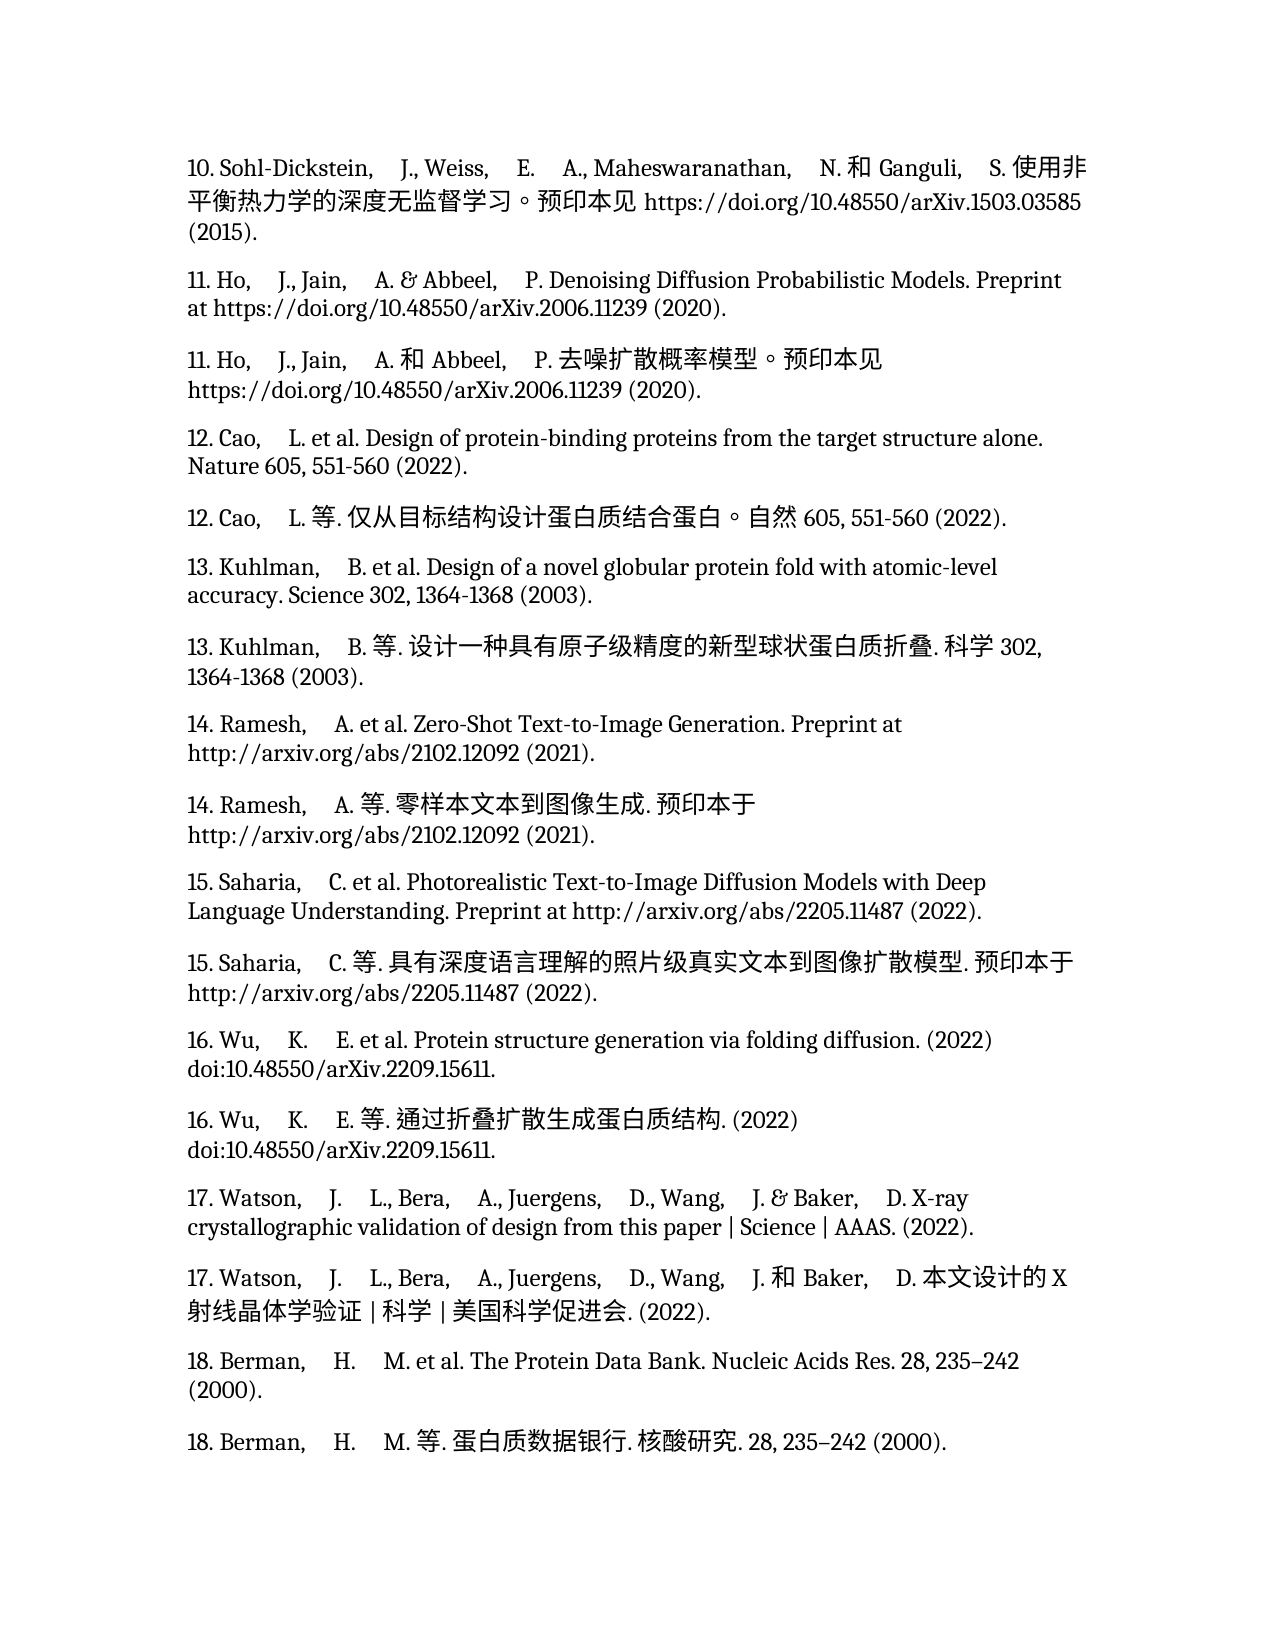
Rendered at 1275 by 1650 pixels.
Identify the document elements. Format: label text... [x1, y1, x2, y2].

text 14. Ramesh, A. 等. 零样本文本到图像生成. 预印本于 http://arxiv.org/abs/2102.12092 (2021). [187, 787, 1087, 849]
text 11. Ho, J., Jain, A. & Abbeel, P. Denoising Diffusion Probabilistic Models. Preprint at https://doi.org/10.48550/arXiv.2006.11239 (2020). [187, 266, 1087, 323]
text 10. Sohl-Dickstein, J., Weiss, E. A., Maheswaranathan, N. 和 Ganguli, S. 使用非平衡热力学的深度无监督学习。预印本见 https://doi.org/10.48550/arXiv.1503.03585 (2015). [187, 150, 1087, 247]
text 15. Saharia, C. et al. Photorealistic Text-to-Image Diffusion Models with Deep Language Understanding. Preprint at http://arxiv.org/abs/2205.11487 (2022). [187, 868, 1087, 926]
text 11. Ho, J., Jain, A. 和 Abbeel, P. 去噪扩散概率模型。预印本见 https://doi.org/10.48550/arXiv.2006.11239 (2020). [187, 342, 1087, 405]
text 16. Wu, K. E. et al. Protein structure generation via folding diffusion. (2022) doi:10.48550/arXiv.2209.15611. [187, 1026, 1087, 1083]
text 17. Watson, J. L., Bera, A., Juergens, D., Wang, J. 和 Baker, D. 本文设计的X射线晶体学验证 | 科学 | 美国科学促进会. (2022). [187, 1260, 1087, 1328]
text 14. Ramesh, A. et al. Zero-Shot Text-to-Image Generation. Preprint at http://arxiv.org/abs/2102.12092 (2021). [187, 710, 1087, 768]
text 17. Watson, J. L., Bera, A., Juergens, D., Wang, J. & Baker, D. X-ray crystallographic validation of design from this paper | Science | AAAS. (2022). [187, 1184, 1087, 1241]
text 12. Cao, L. et al. Design of protein-binding proteins from the target structure alone. Nature 605, 551-560 (2022). [187, 423, 1087, 481]
text 18. Berman, H. M. 等. 蛋白质数据银行. 核酸研究. 28, 235–242 (2000). [187, 1423, 1087, 1457]
text 12. Cao, L. 等. 仅从目标结构设计蛋白质结合蛋白。自然 605, 551-560 (2022). [187, 500, 1087, 534]
text 13. Kuhlman, B. 等. 设计一种具有原子级精度的新型球状蛋白质折叠. 科学 302, 1364-1368 (2003). [187, 629, 1087, 692]
text 18. Berman, H. M. et al. The Protein Data Bank. Nucleic Acids Res. 28, 235–242 (2000). [187, 1347, 1087, 1404]
text 16. Wu, K. E. 等. 通过折叠扩散生成蛋白质结构. (2022) doi:10.48550/arXiv.2209.15611. [187, 1102, 1087, 1165]
text 13. Kuhlman, B. et al. Design of a novel globular protein fold with atomic-level accuracy. Science 302, 1364-1368 (2003). [187, 552, 1087, 610]
text 15. Saharia, C. 等. 具有深度语言理解的照片级真实文本到图像扩散模型. 预印本于 http://arxiv.org/abs/2205.11487 (2022). [187, 944, 1087, 1007]
